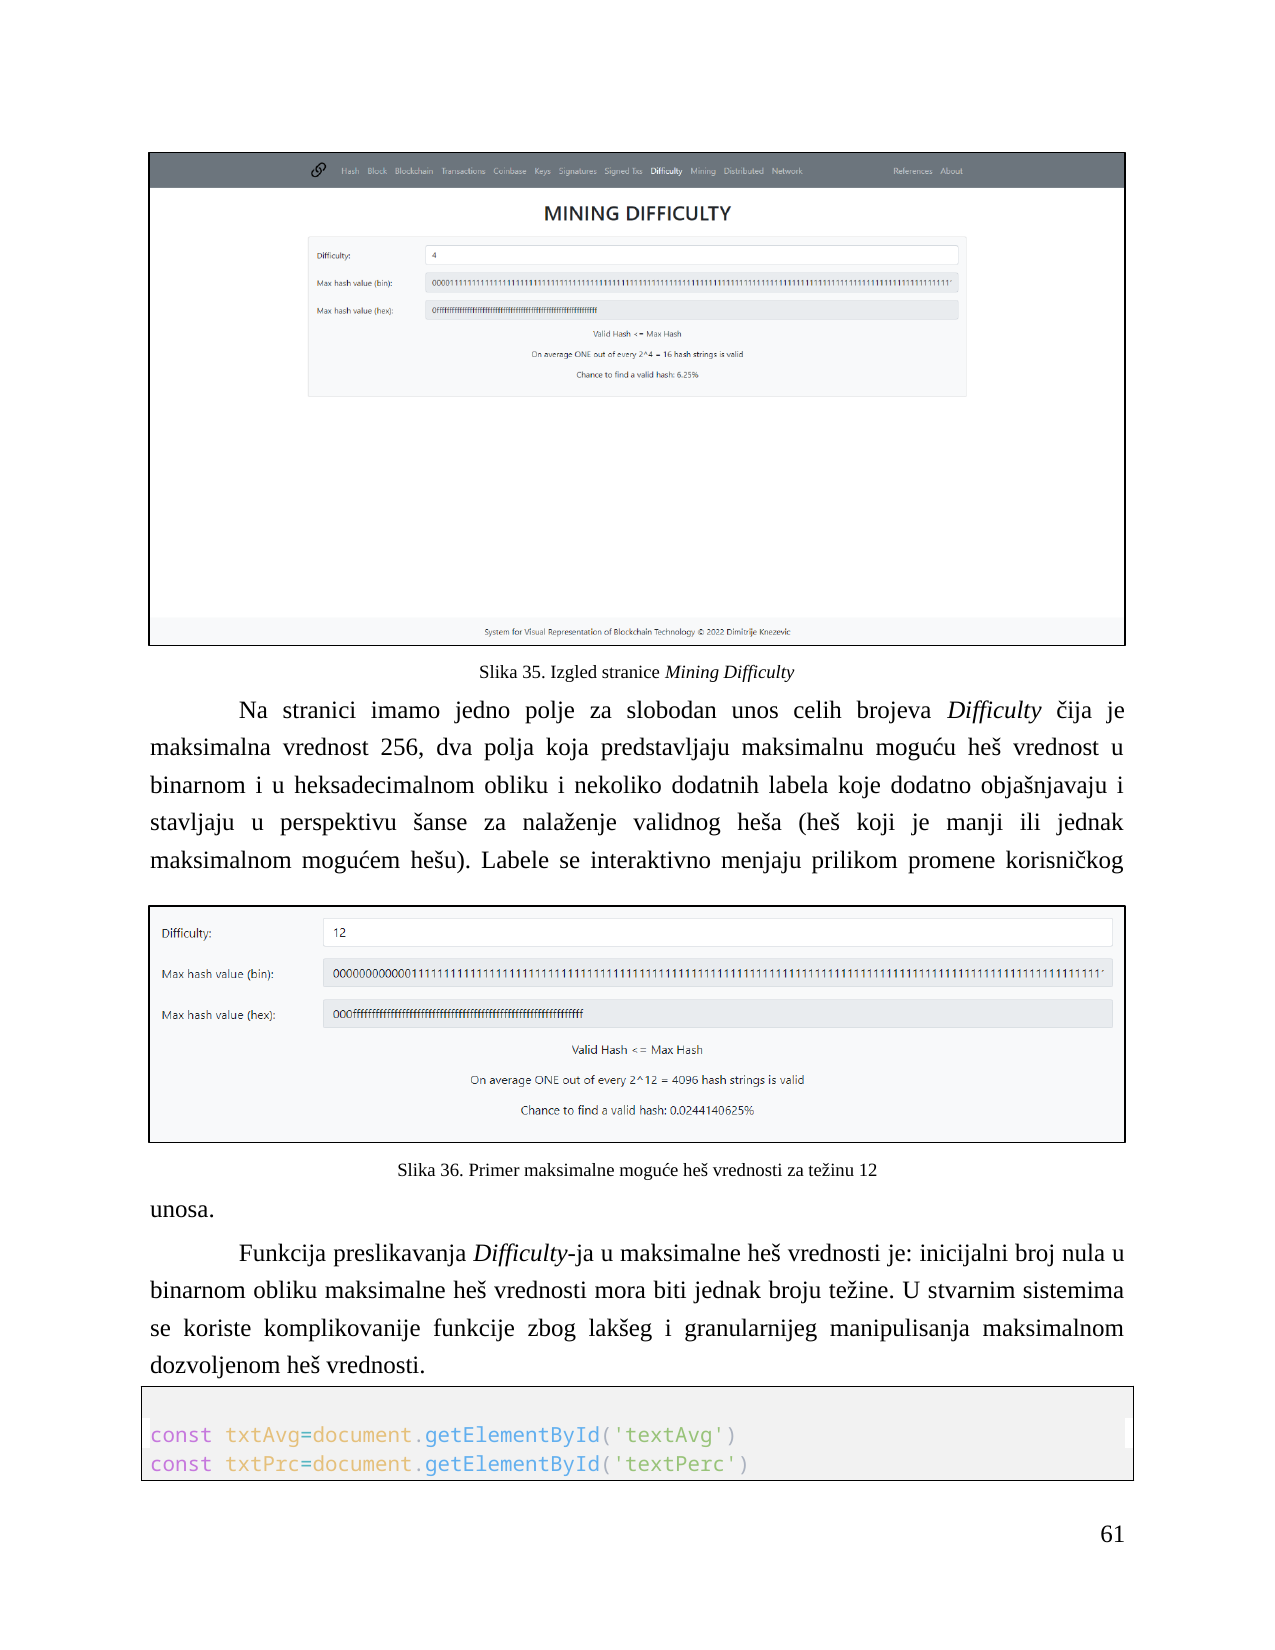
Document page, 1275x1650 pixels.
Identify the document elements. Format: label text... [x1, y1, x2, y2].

text Na stranici imamo jedno polje za slobodan unos celih brojeva Difficulty čija je maksimalna vrednost 256, dva polja koja predstavljaju maksimalnu moguću heš vrednost u binarnom i u heksadecimalnom obliku i nekoliko dodatnih labela koje dodatno objašnjavaju i stavljaju u perspektivu šanse za nalaženje validnog heša (heš koji je manji ili jednak maksimalnom mogućem hešu). Labele se interaktivno menjaju prilikom promene korisničkog unosa. [150, 695, 1125, 905]
text Na stranici imamo jedno polje za slobodan unos celih brojeva Difficulty čija je maksimalna vrednost 256, dva polja koja predstavljaju maksimalnu moguću heš vrednost u binarnom i u heksadecimalnom obliku i nekoliko dodatnih labela koje dodatno objašnjavaju i stavljaju u perspektivu šanse za nalaženje validnog heša (heš koji je manji ili jednak maksimalnom mogućem hešu). Labele se interaktivno menjaju prilikom promene korisničkog unosa. [150, 1193, 1125, 1223]
picture [150, 153, 1124, 645]
picture [150, 907, 1124, 1142]
text Funkcija preslikavanja Difficulty-ja u maksimalne heš vrednosti je: inicijalni broj nula u binarnom obliku maksimalne heš vrednosti mora biti jednak broju težine. U stvarnim sistemima se koriste komplikovanije funkcije zbog lakšeg i granularnijeg manipulisanja maksimalnom dozvoljenom heš vrednosti. [150, 1229, 1125, 1379]
text const txtAvg=document.getElementById('textAvg') [150, 1418, 1125, 1445]
text const txtPrc=document.getElementById('textPerc') [142, 1445, 1133, 1480]
